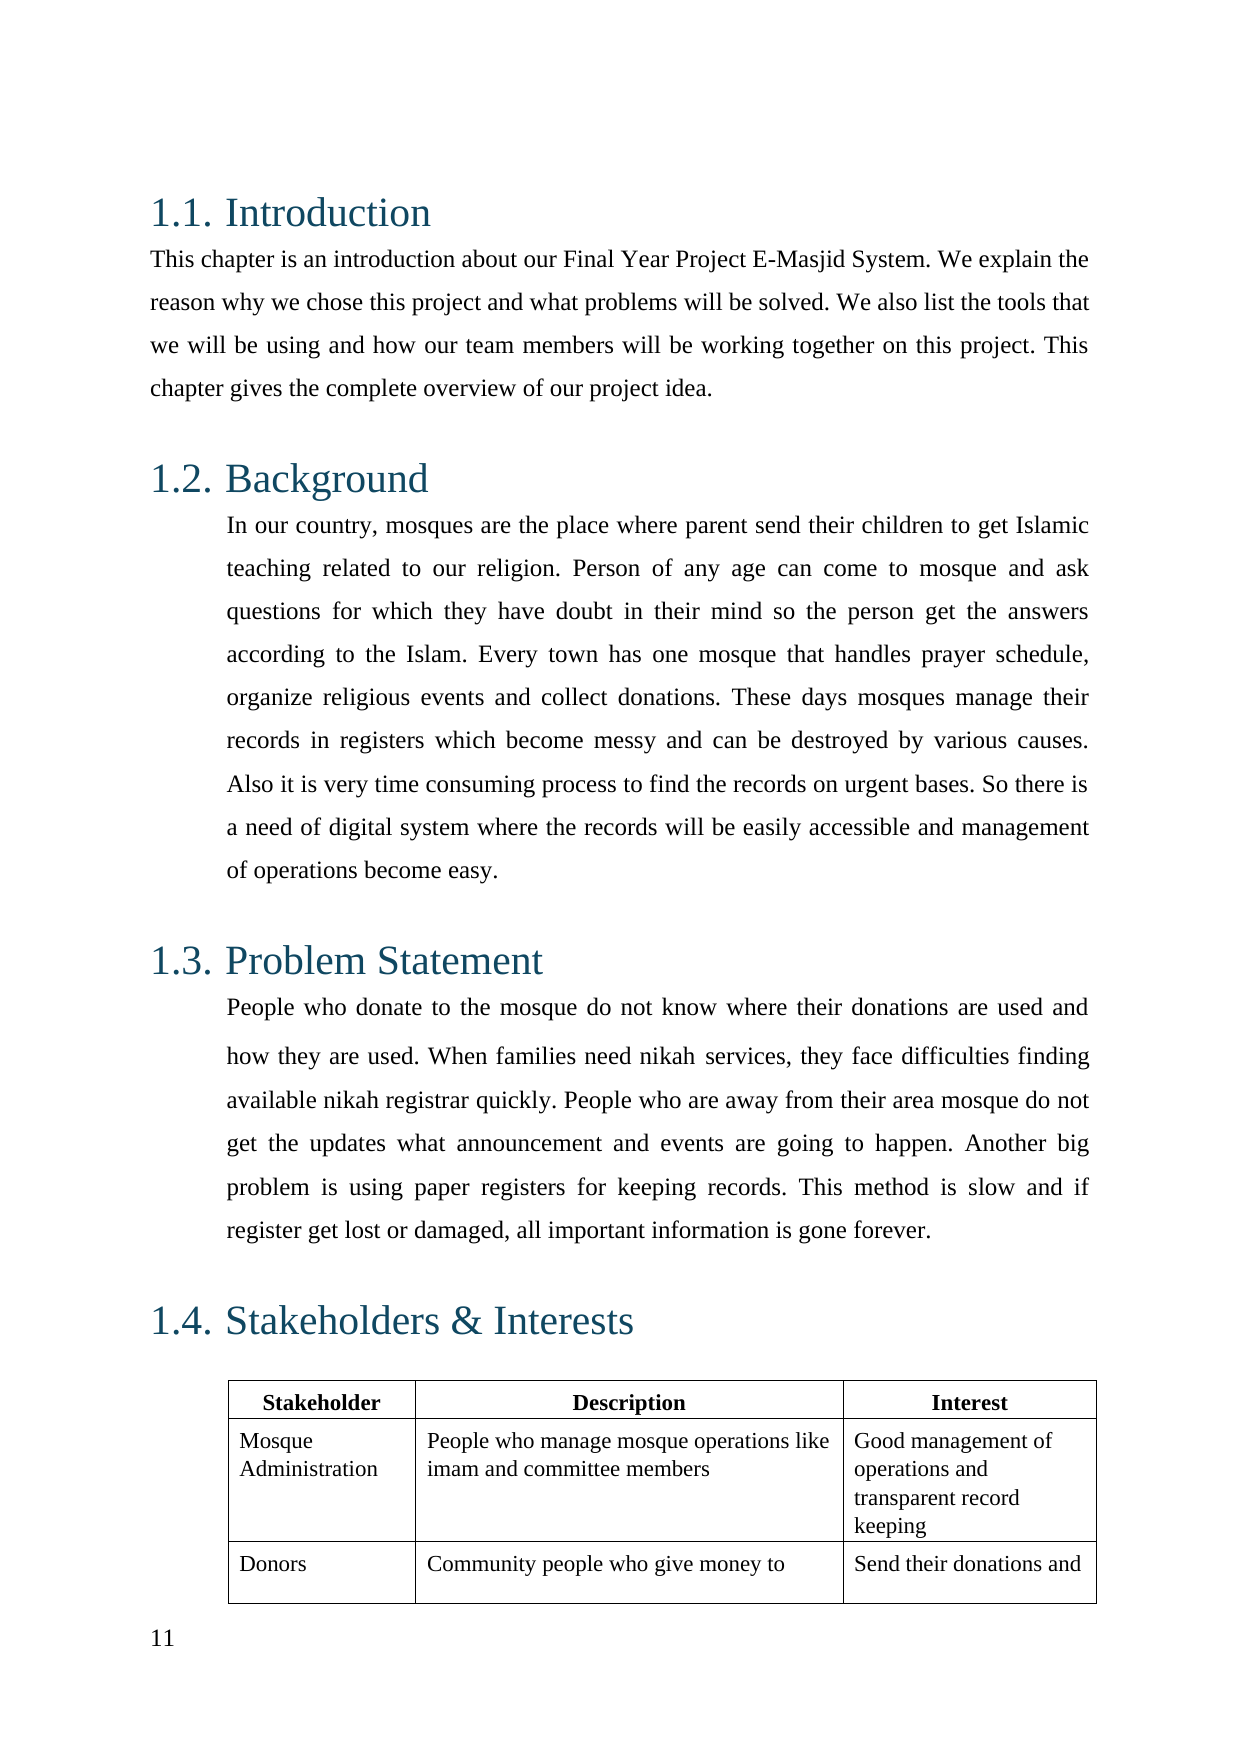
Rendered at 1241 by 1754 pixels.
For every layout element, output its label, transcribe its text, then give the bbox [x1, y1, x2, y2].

table_header Interest [844, 1381, 1096, 1418]
subtitle Introduction [150, 187, 1090, 235]
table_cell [844, 1542, 1096, 1603]
subtitle Problem Statement [150, 936, 1090, 983]
text People who donate to the mosque do not know where their donations are used and how they are used. When families need nikah services, they face difficulties finding available nikah registrar quickly. People who are away from their area mosque do not get the updates what announcement and events are going to happen. Another big problem is using paper registers for keeping records. This method is slow and if register get lost or damaged, all important information is gone forever. [226, 992, 1090, 1243]
table_cell Good management of operations and transparent record keeping [844, 1419, 1096, 1541]
subtitle Stakeholders & Interests [150, 1295, 1090, 1343]
text This chapter is an introduction about our Final Year Project E-Masjid System. We explain the reason why we chose this project and what problems will be solved. We also list the tools that we will be using and how our team members will be working together on this project. This chapter gives the complete overview of our project idea. [150, 244, 1090, 402]
table_cell Donors [229, 1542, 415, 1603]
table_cell People who manage mosque operations like imam and committee members [416, 1419, 843, 1541]
table_cell Mosque Administration [229, 1419, 415, 1541]
table_header Stakeholder [229, 1381, 415, 1418]
table_header Description [416, 1381, 843, 1418]
text In our country, mosques are the place where parent send their children to get Islamic teaching related to our religion. Person of any age can come to mosque and ask questions for which they have doubt in their mind so the person get the answers according to the Islam. Every town has one mosque that handles prayer schedule, organize religious events and collect donations. These days mosques manage their records in registers which become messy and can be destroyed by various causes. Also it is very time consuming process to find the records on urgent bases. So there is a need of digital system where the records will be easily accessible and management of operations become easy. [226, 510, 1090, 884]
subtitle Background [150, 454, 1090, 502]
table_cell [416, 1542, 843, 1603]
